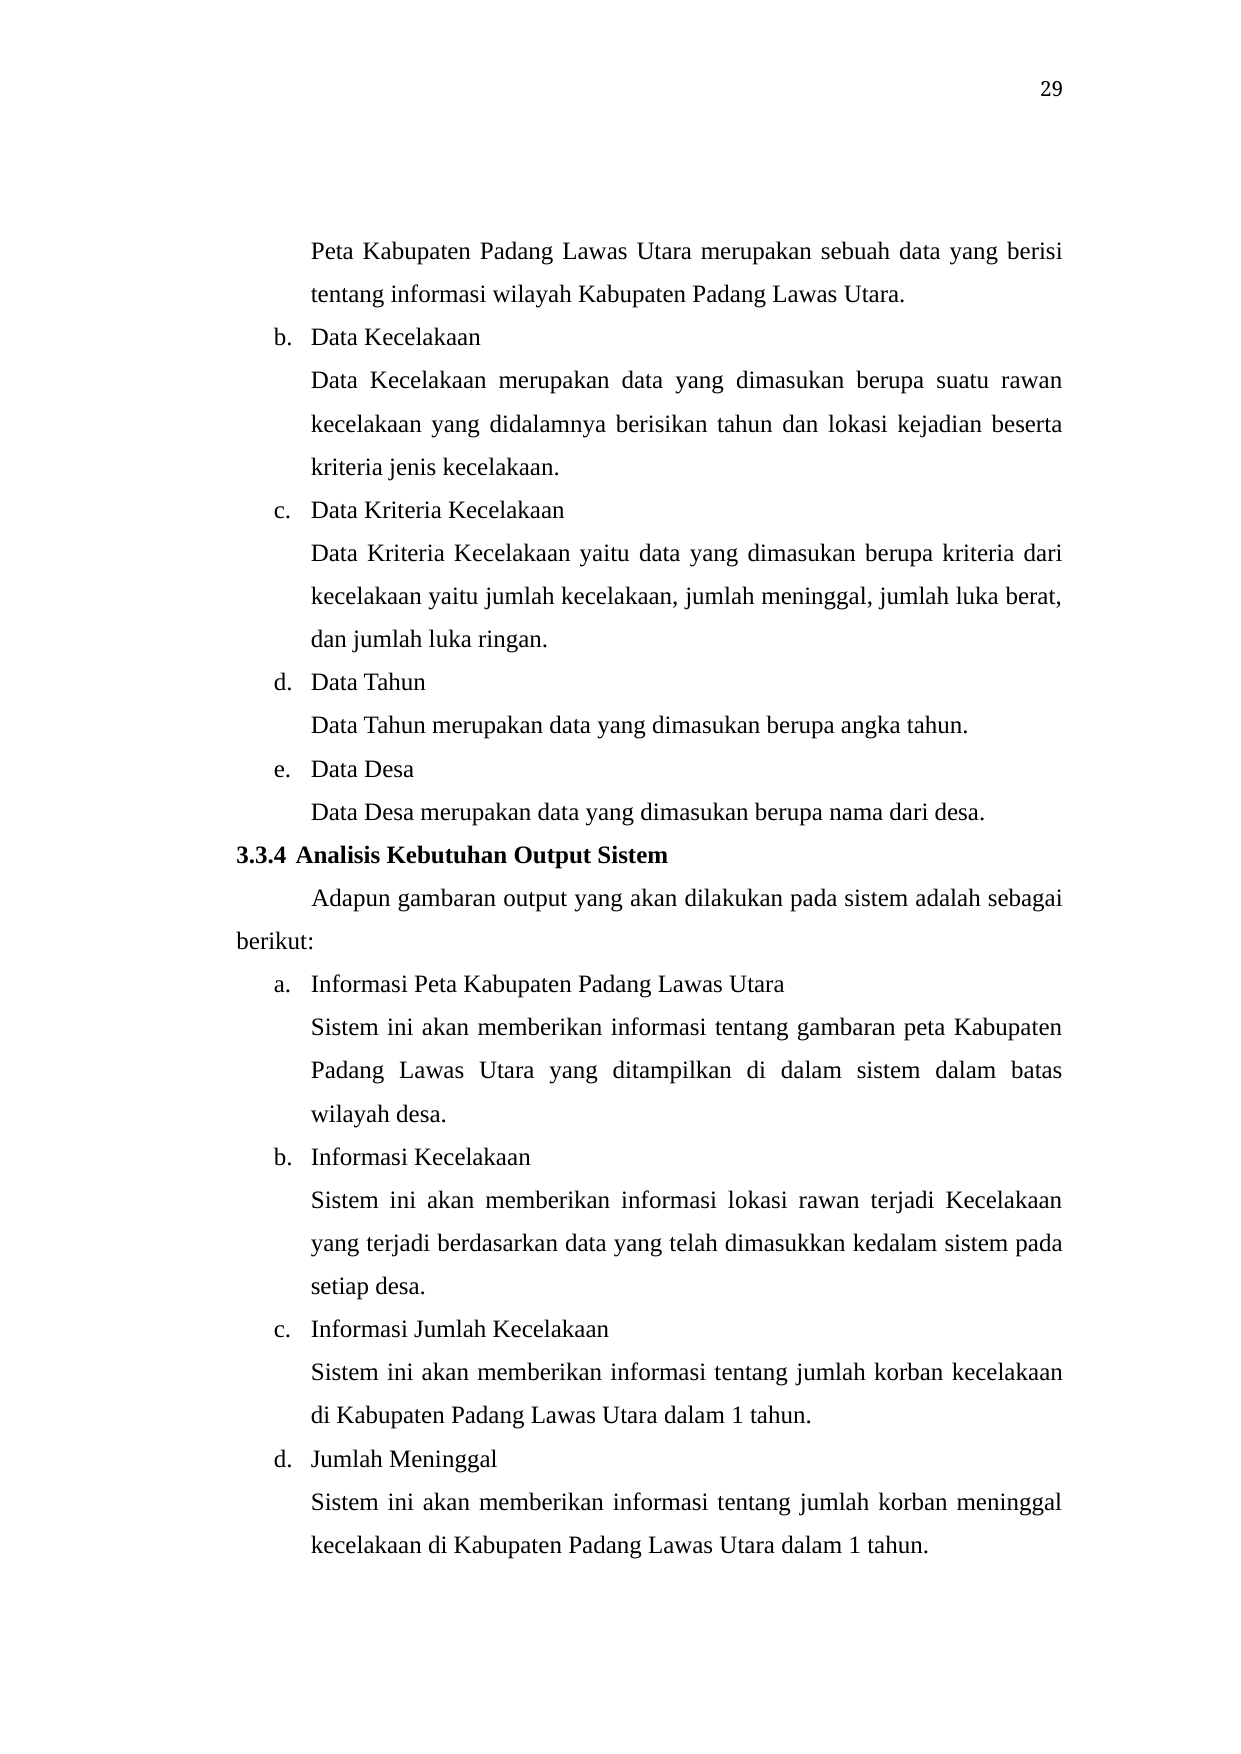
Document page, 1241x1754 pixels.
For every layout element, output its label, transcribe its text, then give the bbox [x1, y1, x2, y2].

text c. Informasi Jumlah Kecelakaan [273, 1314, 1063, 1343]
text Peta Kabupaten Padang Lawas Utara merupakan sebuah data yang berisi tentang informasi wilayah Kabupaten Padang Lawas Utara. [273, 236, 1063, 308]
text Data Desa merupakan data yang dimasukan berupa nama dari desa. [273, 797, 1063, 826]
text Adapun gambaran output yang akan dilakukan pada sistem adalah sebagai berikut: [236, 883, 1063, 955]
text Sistem ini akan memberikan informasi tentang jumlah korban kecelakaan di Kabupaten Padang Lawas Utara dalam 1 tahun. [273, 1357, 1063, 1429]
text c. Data Kriteria Kecelakaan [273, 495, 1063, 524]
text 3.3.4 Analisis Kebutuhan Output Sistem [236, 840, 1063, 869]
text Data Kecelakaan merupakan data yang dimasukan berupa suatu rawan kecelakaan yang didalamnya berisikan tahun dan lokasi kejadian beserta kriteria jenis kecelakaan. [273, 366, 1063, 481]
text e. Data Desa [273, 754, 1063, 782]
text b. Data Kecelakaan [273, 322, 1063, 351]
text Data Tahun merupakan data yang dimasukan berupa angka tahun. [273, 711, 1063, 739]
text b. Informasi Kecelakaan [273, 1142, 1063, 1171]
text Data Kriteria Kecelakaan yaitu data yang dimasukan berupa kriteria dari kecelakaan yaitu jumlah kecelakaan, jumlah meninggal, jumlah luka berat, dan jumlah luka ringan. [273, 538, 1063, 653]
text d. Data Tahun [273, 667, 1063, 696]
text a. Informasi Peta Kabupaten Padang Lawas Utara [273, 969, 1063, 998]
text Sistem ini akan memberikan informasi tentang jumlah korban meninggal kecelakaan di Kabupaten Padang Lawas Utara dalam 1 tahun. [273, 1487, 1063, 1559]
text Sistem ini akan memberikan informasi tentang gambaran peta Kabupaten Padang Lawas Utara yang ditampilkan di dalam sistem dalam batas wilayah desa. [273, 1012, 1063, 1127]
text d. Jumlah Meninggal [273, 1444, 1063, 1472]
text Sistem ini akan memberikan informasi lokasi rawan terjadi Kecelakaan yang terjadi berdasarkan data yang telah dimasukkan kedalam sistem pada setiap desa. [273, 1185, 1063, 1300]
